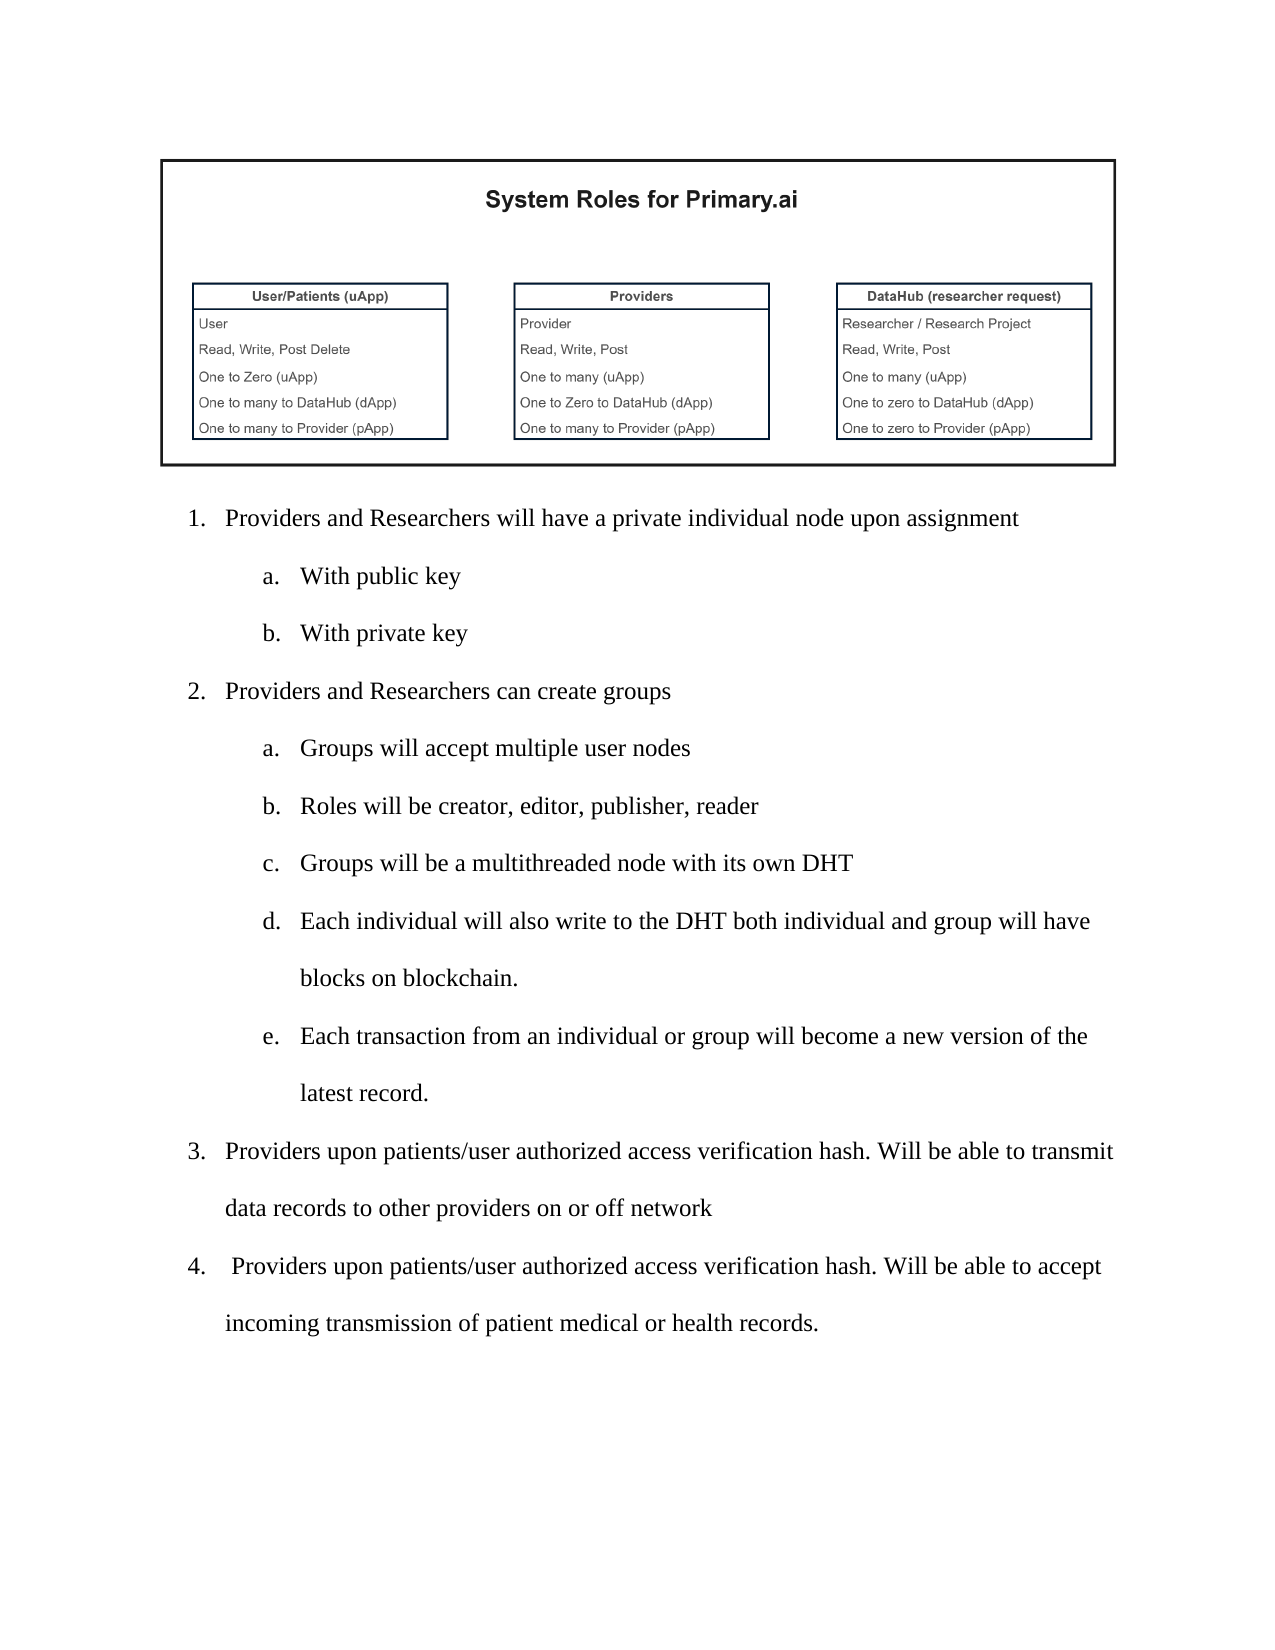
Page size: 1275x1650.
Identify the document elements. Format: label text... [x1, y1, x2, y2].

list Each individual will also write to the DHT both individual and group will have blocks on blockchain. [262, 906, 1125, 992]
list Each transaction from an individual or group will become a new version of the latest record. [262, 1021, 1125, 1107]
list Providers and Researchers can create groups [187, 676, 1125, 705]
list Roles will be creator, editor, publisher, reader [262, 791, 1125, 820]
list With public key [262, 561, 1125, 590]
picture [150, 150, 1125, 477]
list Groups will be a multithreaded node with its own DHT [262, 848, 1125, 877]
list Groups will accept multiple user nodes [262, 733, 1125, 762]
list Providers upon patients/user authorized access verification hash. Will be able to accept incoming transmission of patient medical or health records. [187, 1251, 1125, 1337]
list Providers upon patients/user authorized access verification hash. Will be able to transmit data records to other providers on or off network [187, 1136, 1125, 1222]
list Providers and Researchers will have a private individual node upon assignment [187, 503, 1125, 532]
list With private key [262, 618, 1125, 647]
